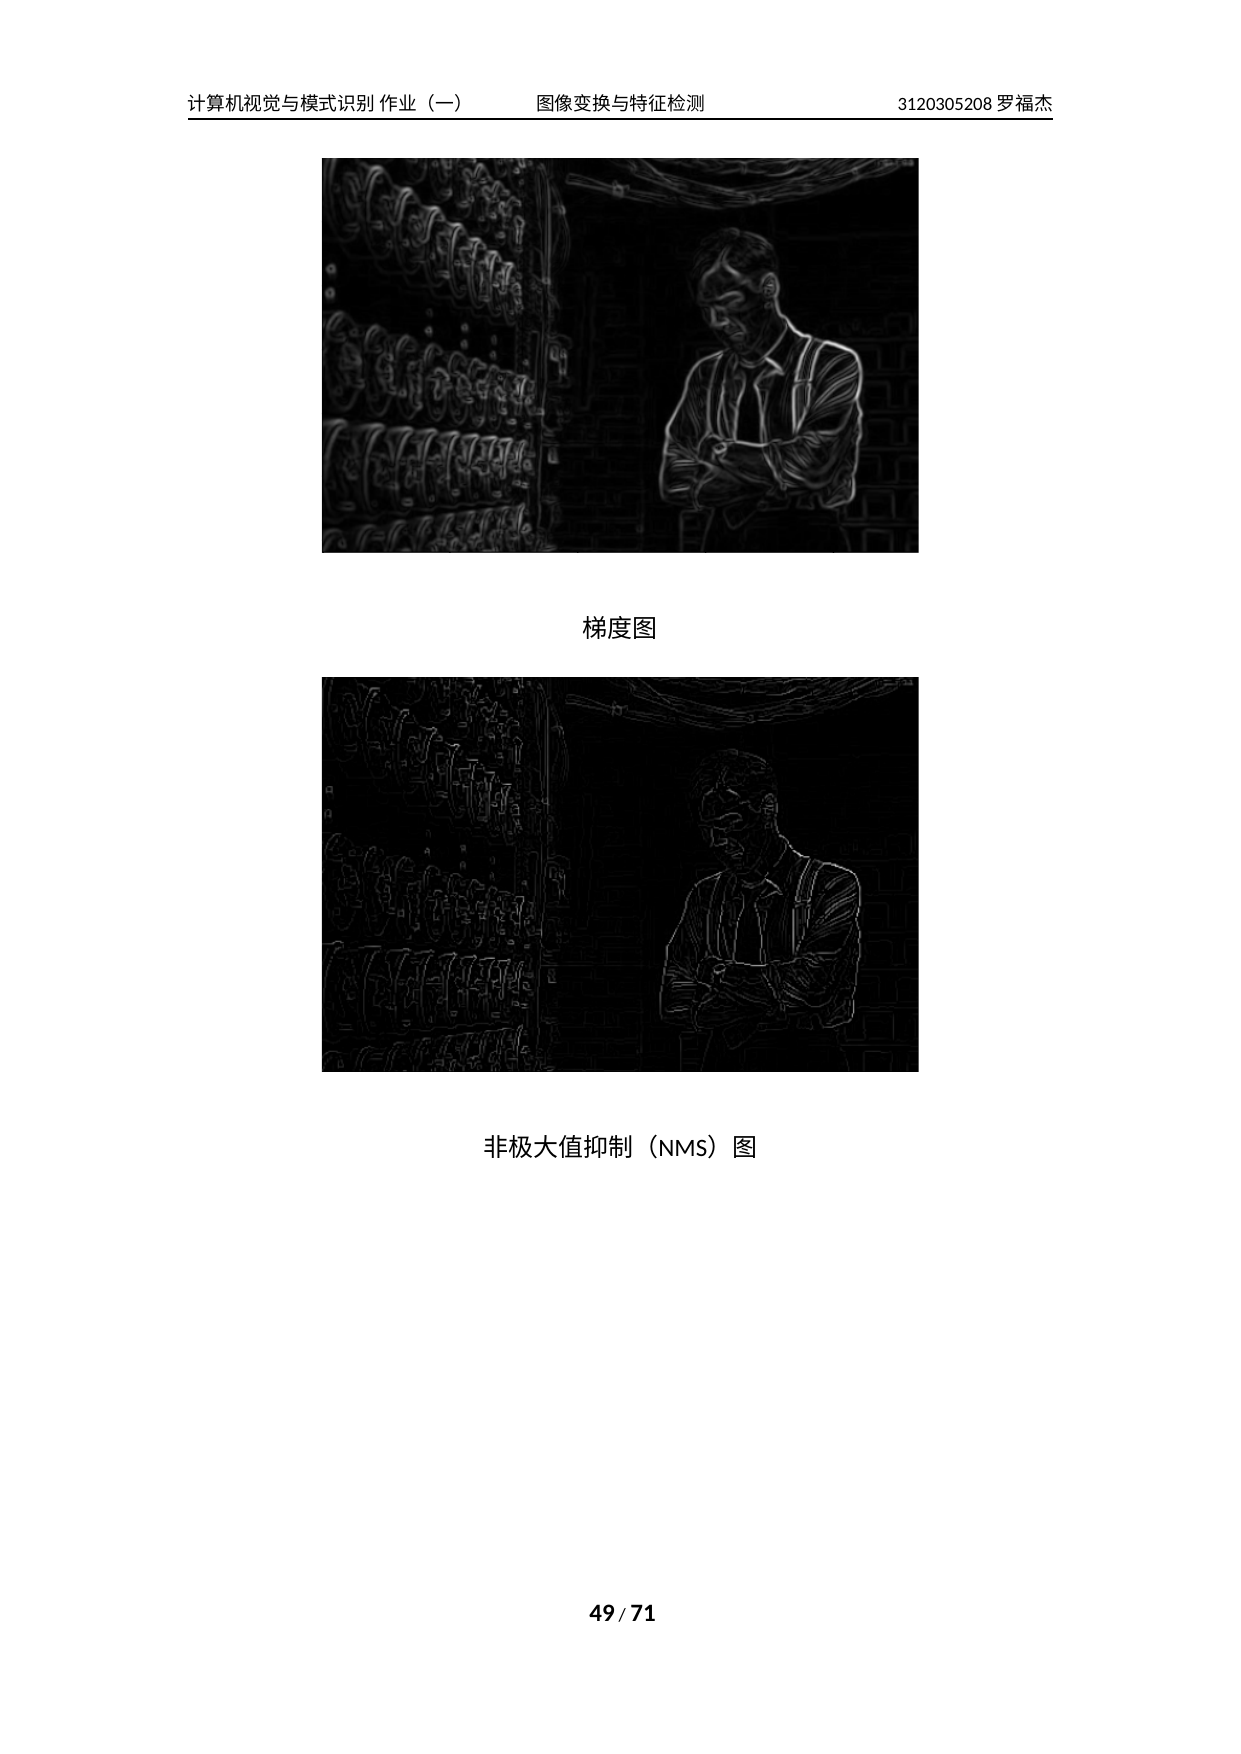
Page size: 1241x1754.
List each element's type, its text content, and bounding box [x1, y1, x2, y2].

picture [321, 677, 919, 1072]
text 非极大值抑制（NMS）图 [187, 1113, 1053, 1178]
picture [321, 158, 919, 553]
text 梯度图 [187, 594, 1053, 659]
